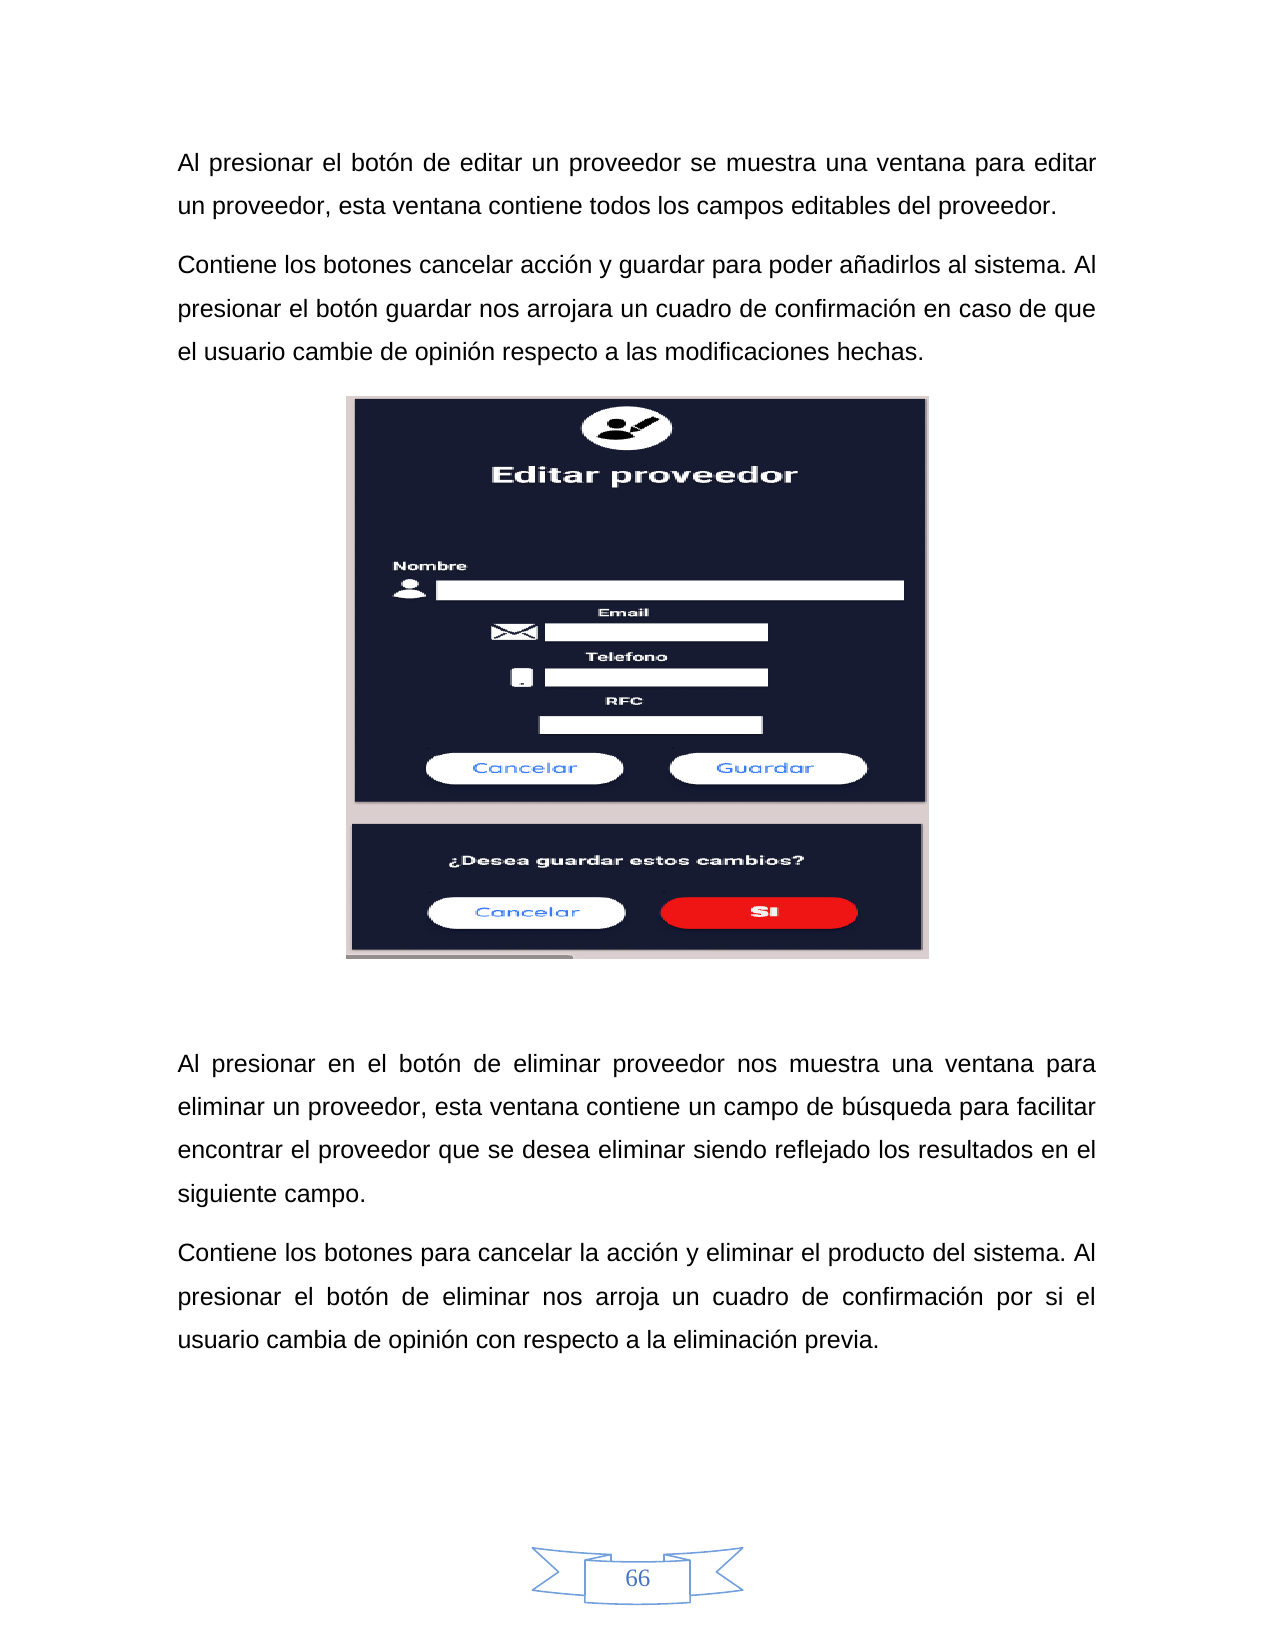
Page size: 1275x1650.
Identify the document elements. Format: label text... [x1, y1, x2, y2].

text Contiene los botones para cancelar la acción y eliminar el producto del sistema. Al presionar el botón de eliminar nos arroja un cuadro de confirmación por si el usuario cambia de opinión con respecto a la eliminación previa. [177, 1238, 1098, 1353]
text Al presionar en el botón de eliminar proveedor nos muestra una ventana para eliminar un proveedor, esta ventana contiene un campo de búsqueda para facilitar encontrar el proveedor que se desea eliminar siendo reflejado los resultados en el siguiente campo. [177, 1049, 1098, 1207]
text Al presionar el botón de editar un proveedor se muestra una ventana para editar un proveedor, esta ventana contiene todos los campos editables del proveedor. [177, 148, 1098, 219]
text Contiene los botones cancelar acción y guardar para poder añadirlos al sistema. Al presionar el botón guardar nos arrojara un cuadro de confirmación en caso de que el usuario cambie de opinión respecto a las modificaciones hechas. [177, 251, 1098, 366]
picture [346, 396, 929, 959]
